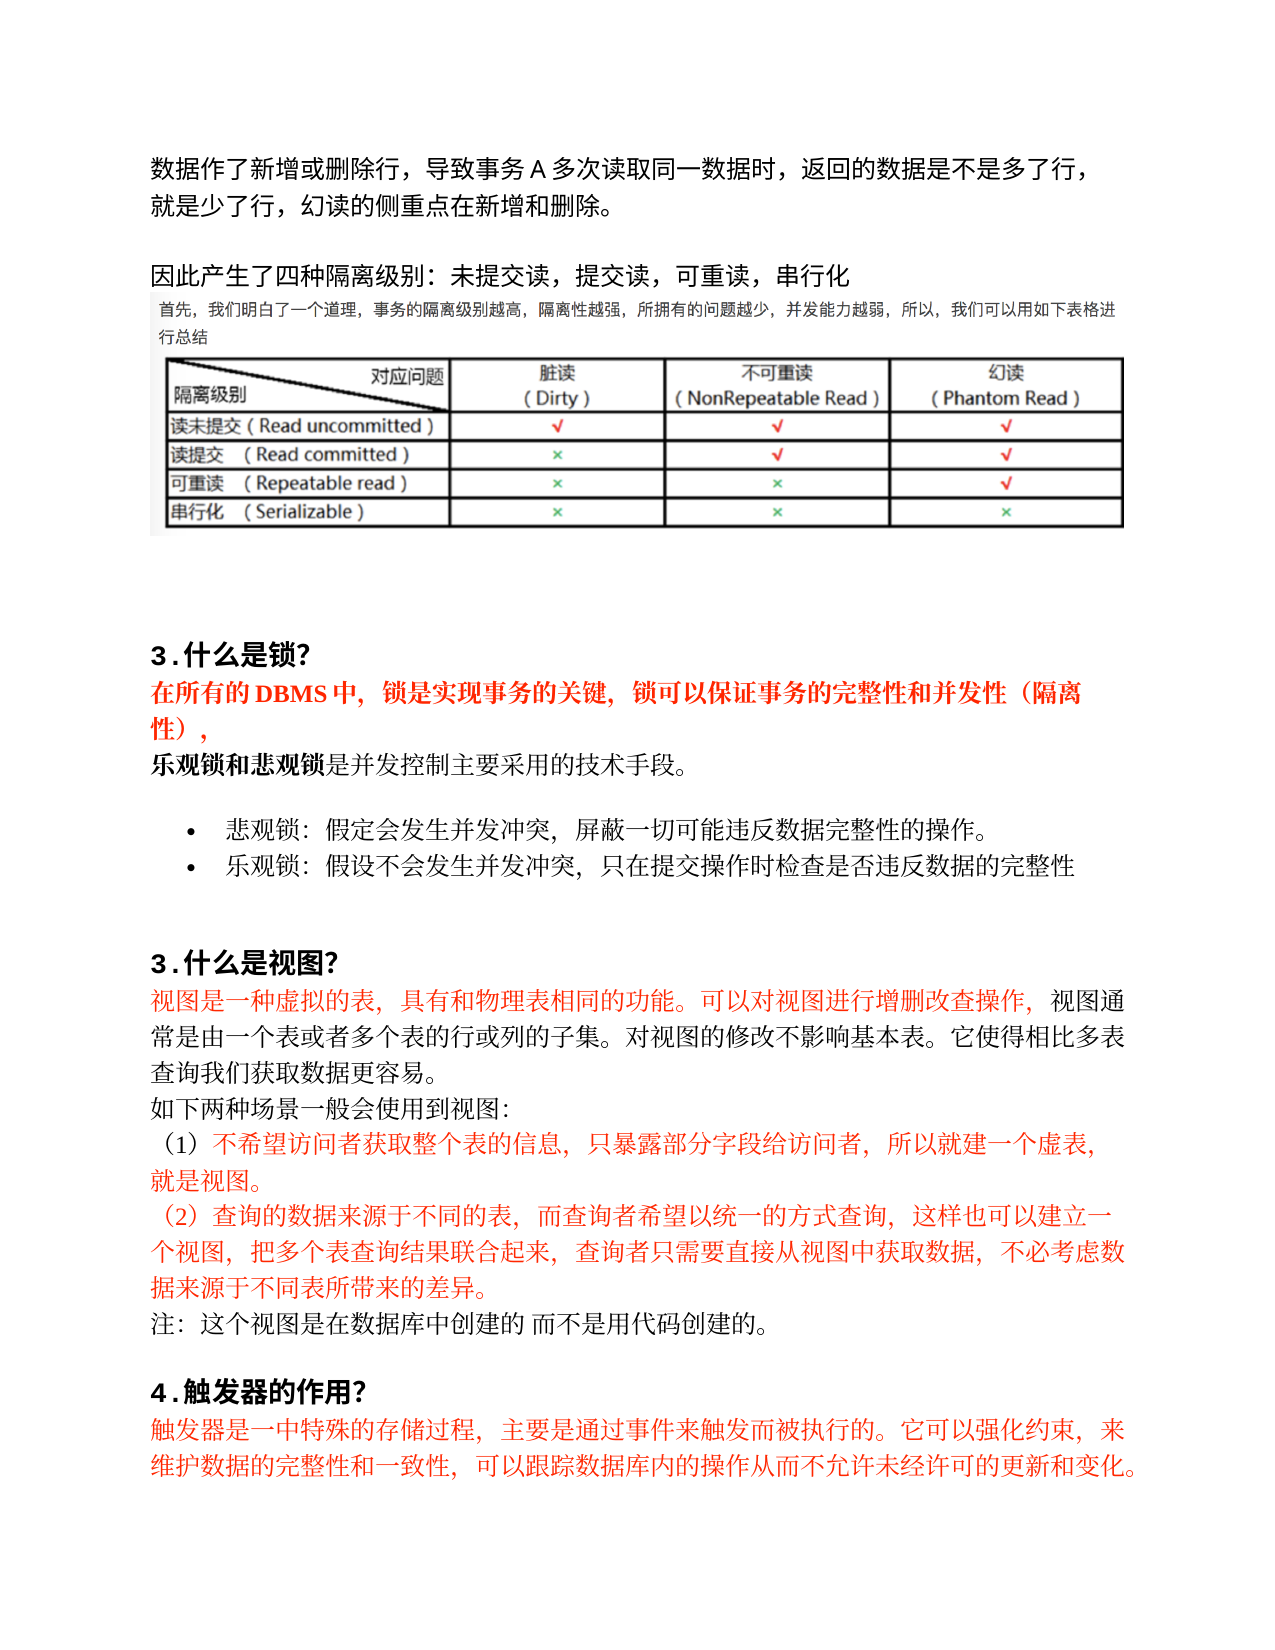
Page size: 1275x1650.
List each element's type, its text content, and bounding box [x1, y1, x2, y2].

picture [150, 292, 1125, 536]
text 在所有的DBMS中，锁是实现事务的关键，锁可以保证事务的完整性和并发性（隔离性）， [150, 674, 1125, 746]
text 3.什么是视图？ [150, 940, 1125, 981]
text 视图是一种虚拟的表，具有和物理表相同的功能。可以对视图进行增删改查操作，视图通常是由一个表或者多个表的行或列的子集。对视图的修改不影响基本表。它使得相比多表查询我们获取数据更容易。 [150, 981, 1125, 1089]
text （1）不希望访问者获取整个表的信息，只暴露部分字段给访问者，所以就建一个虚表，就是视图。 [150, 1125, 1125, 1197]
text 4.触发器的作用？ [150, 1369, 1125, 1411]
text 3.什么是锁？ [150, 633, 1125, 674]
text 如下两种场景一般会使用到视图： [150, 1089, 1125, 1125]
text 注：这个视图是在数据库中创建的 而不是用代码创建的。 [150, 1305, 1125, 1341]
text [150, 1411, 1125, 1482]
text 乐观锁和悲观锁是并发控制主要采用的技术手段。 [150, 746, 1125, 781]
text （2）查询的数据来源于不同的表，而查询者希望以统一的方式查询，这样也可以建立一个视图，把多个表查询结果联合起来，查询者只需要直接从视图中获取数据，不必考虑数据来源于不同表所带来的差异。 [150, 1197, 1125, 1305]
list 悲观锁：假定会发生并发冲突，屏蔽一切可能违反数据完整性的操作。 [187, 811, 1125, 847]
text 因此产生了四种隔离级别：未提交读，提交读，可重读，串行化 [150, 257, 1125, 292]
list 乐观锁：假设不会发生并发冲突，只在提交操作时检查是否违反数据的完整性 [187, 847, 1125, 882]
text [150, 150, 1125, 222]
